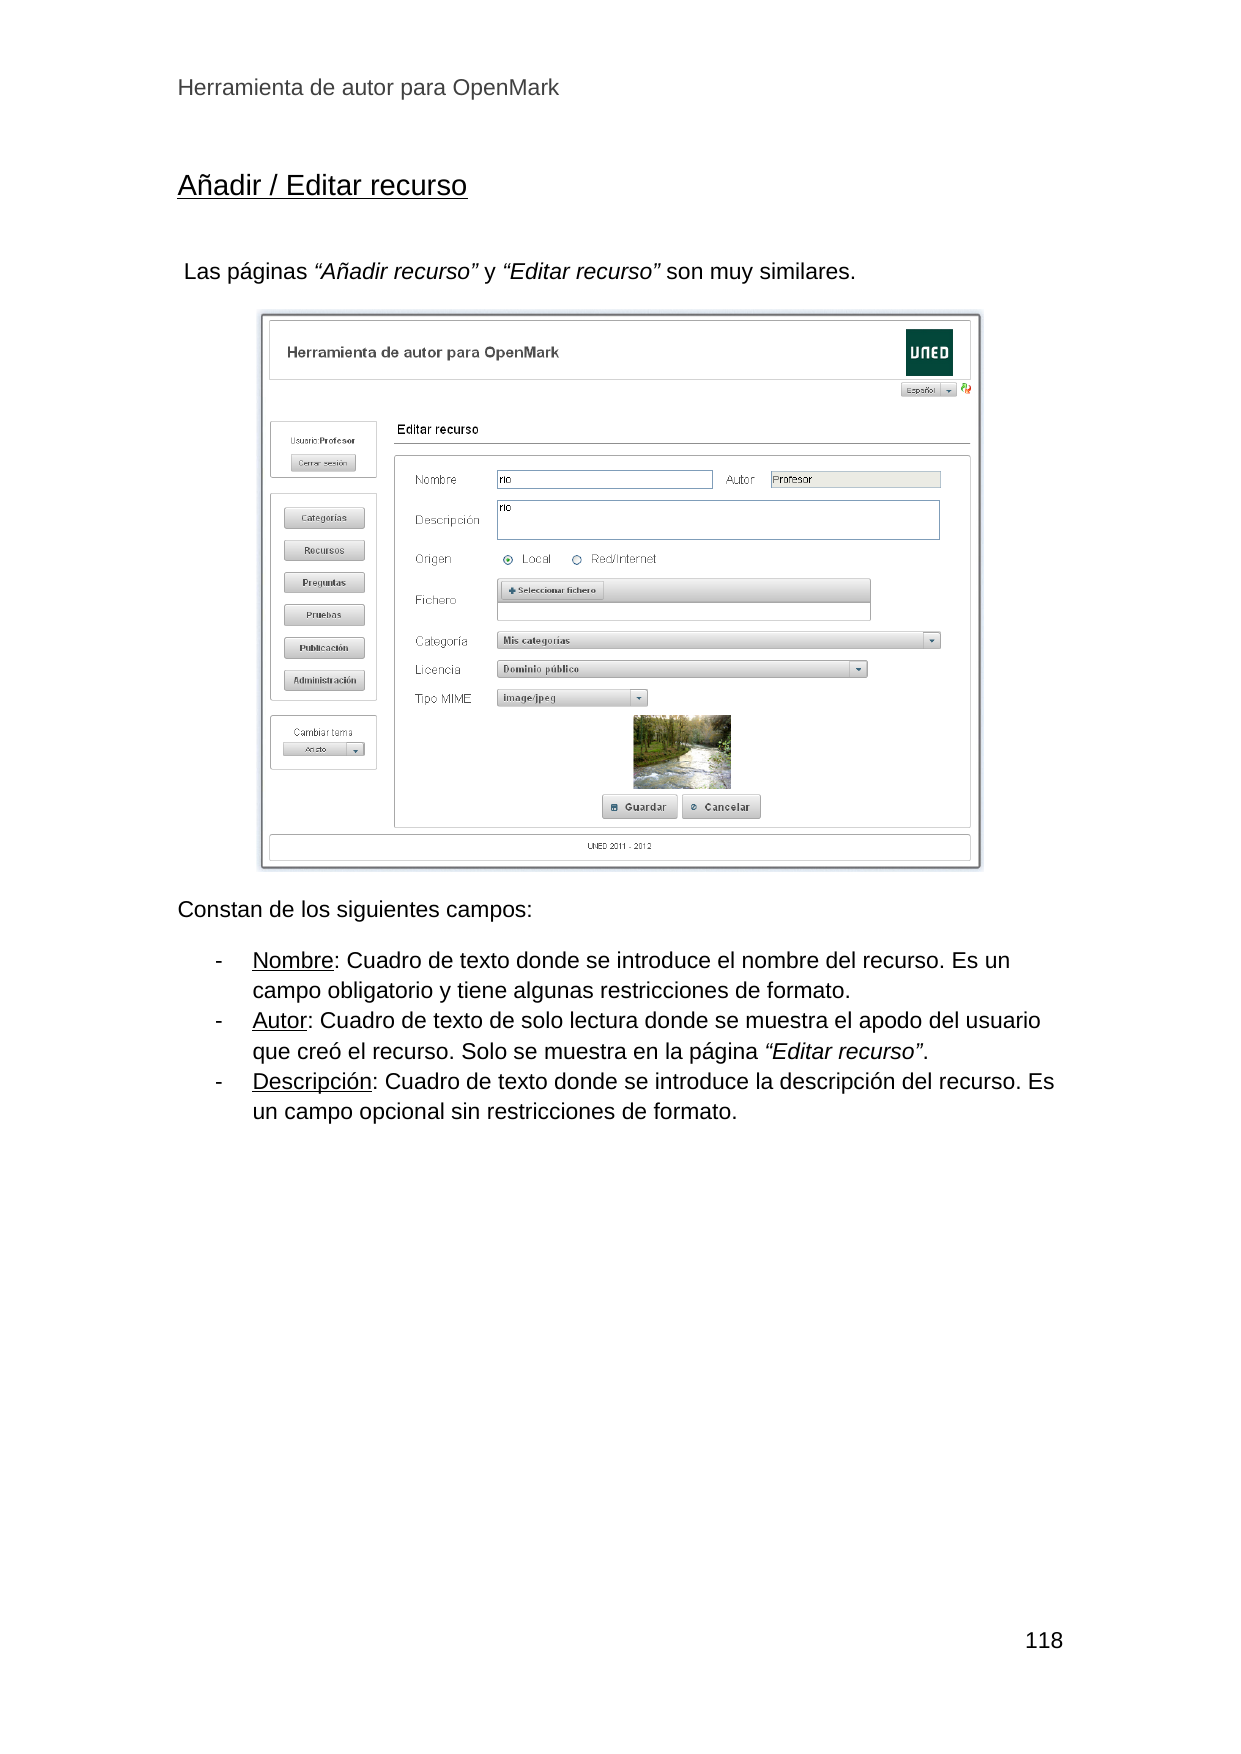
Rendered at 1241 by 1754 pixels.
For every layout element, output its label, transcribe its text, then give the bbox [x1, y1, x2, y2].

list Autor: Cuadro de texto de solo lectura donde se muestra el apodo del usuario que creó el recurso. Solo se muestra en la página “Editar recurso”. [215, 1007, 1063, 1064]
picture [256, 309, 984, 872]
subtitle Añadir / Editar recurso [177, 168, 1063, 202]
text Constan de los siguientes campos: [177, 896, 1063, 922]
list Nombre: Cuadro de texto donde se introduce el nombre del recurso. Es un campo obligatorio y tiene algunas restricciones de formato. [215, 947, 1063, 1004]
text Las páginas “Añadir recurso” y “Editar recurso” son muy similares. [177, 258, 1063, 284]
list Descripción: Cuadro de texto donde se introduce la descripción del recurso. Es un campo opcional sin restricciones de formato. [215, 1068, 1063, 1124]
